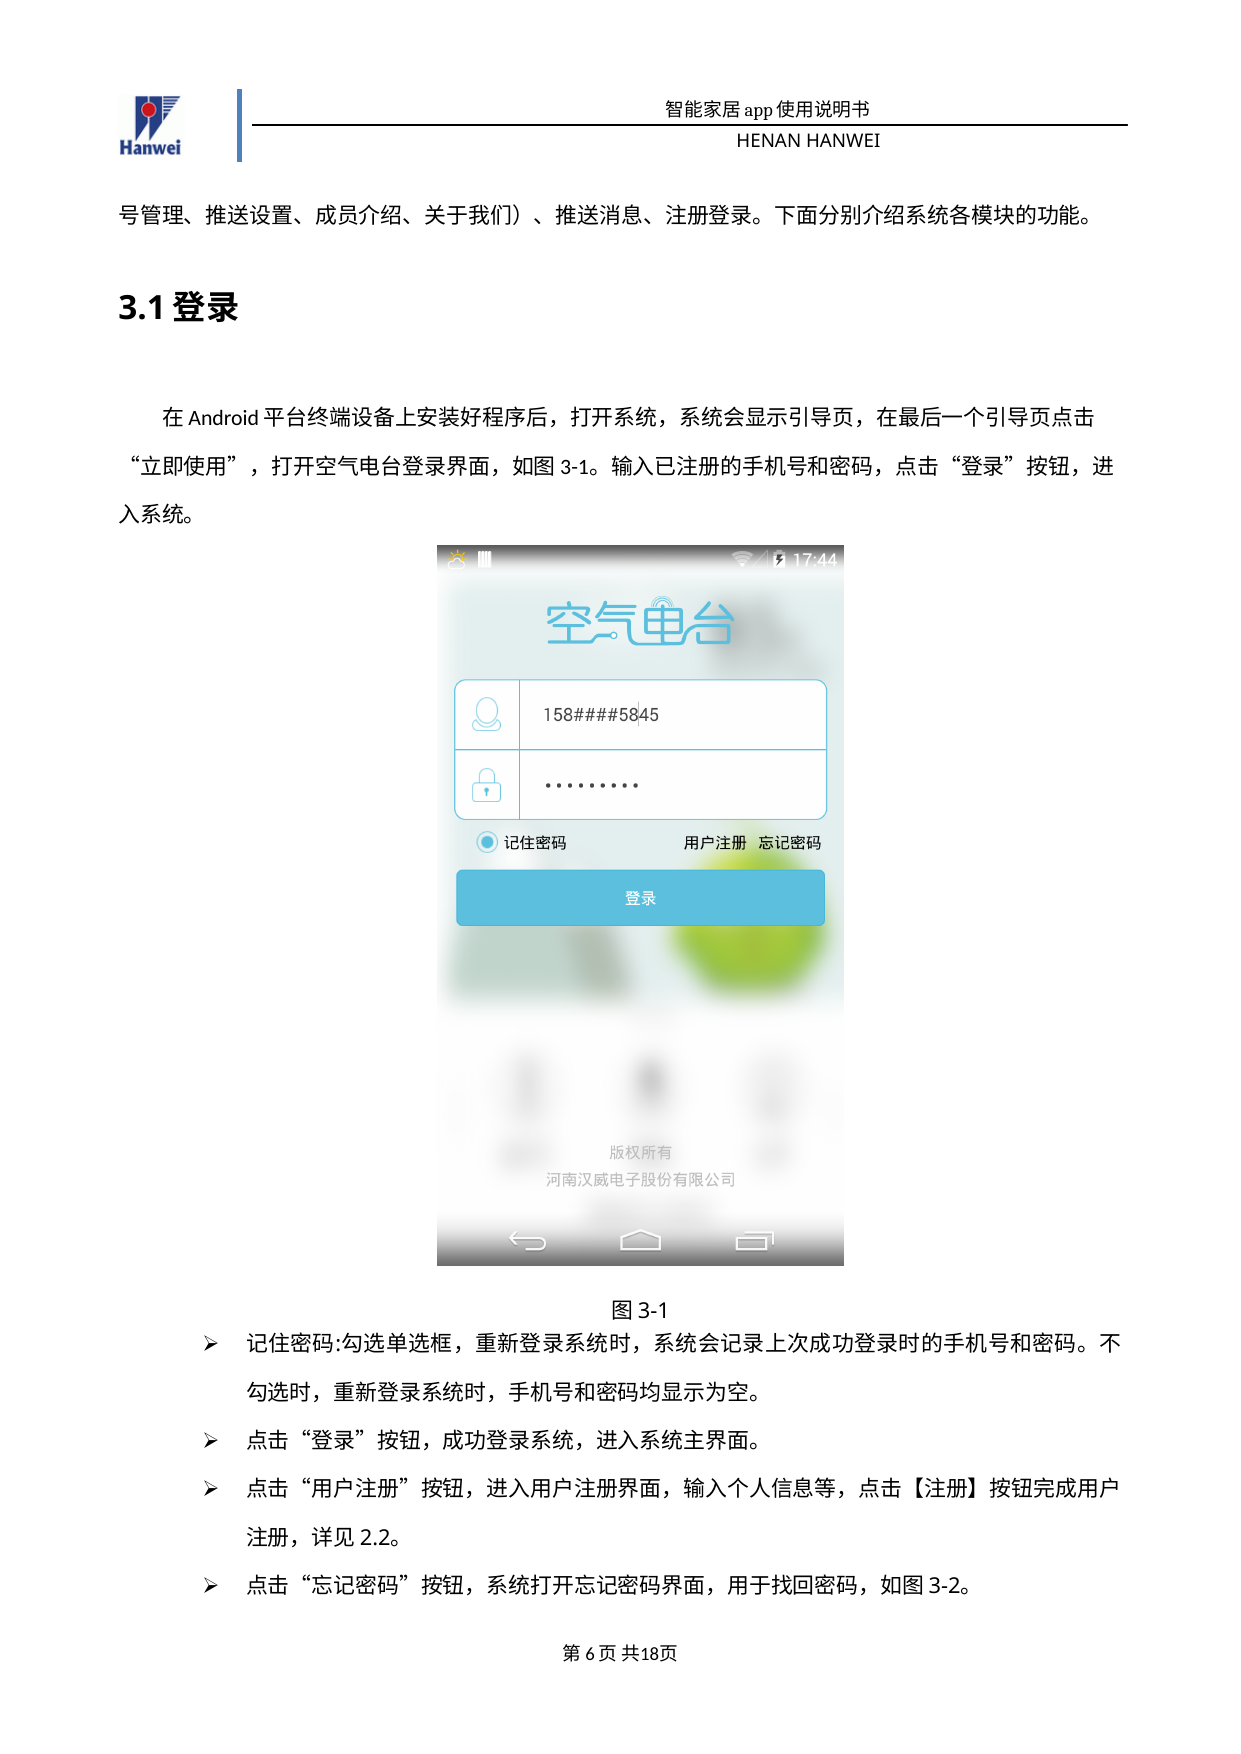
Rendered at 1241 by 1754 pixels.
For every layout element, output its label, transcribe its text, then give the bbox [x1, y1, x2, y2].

picture [437, 545, 844, 1266]
text 在Android平台终端设备上安装好程序后，打开系统，系统会显示引导页，在最后一个引导页点击“立即使用”，打开空气电台登录界面，如图3-1。输入已注册的手机号和密码，点击“登录”按钮，进入系统。 [118, 399, 1122, 529]
list 点击“忘记密码”按钮，系统打开忘记密码界面，用于找回密码，如图3-2。 [202, 1568, 1122, 1600]
list 点击“登录”按钮，成功登录系统，进入系统主界面。 [202, 1422, 1122, 1455]
text 空气电台包含以下几个模块：用户登录、主界面、讨论区、用户反馈、配置传感器、配置中心（账号管理、推送设置、成员介绍、关于我们）、推送消息、注册登录。下面分别介绍系统各模块的功能。 [118, 197, 1122, 230]
text 图3-1 [159, 1293, 1122, 1325]
subtitle 3.1登录 [118, 273, 1122, 338]
list 记住密码:勾选单选框，重新登录系统时，系统会记录上次成功登录时的手机号和密码。不勾选时，重新登录系统时，手机号和密码均显示为空。 [202, 1325, 1122, 1407]
list 点击“用户注册”按钮，进入用户注册界面，输入个人信息等，点击【注册】按钮完成用户注册，详见2.2。 [202, 1471, 1122, 1552]
picture [118, 94, 185, 156]
